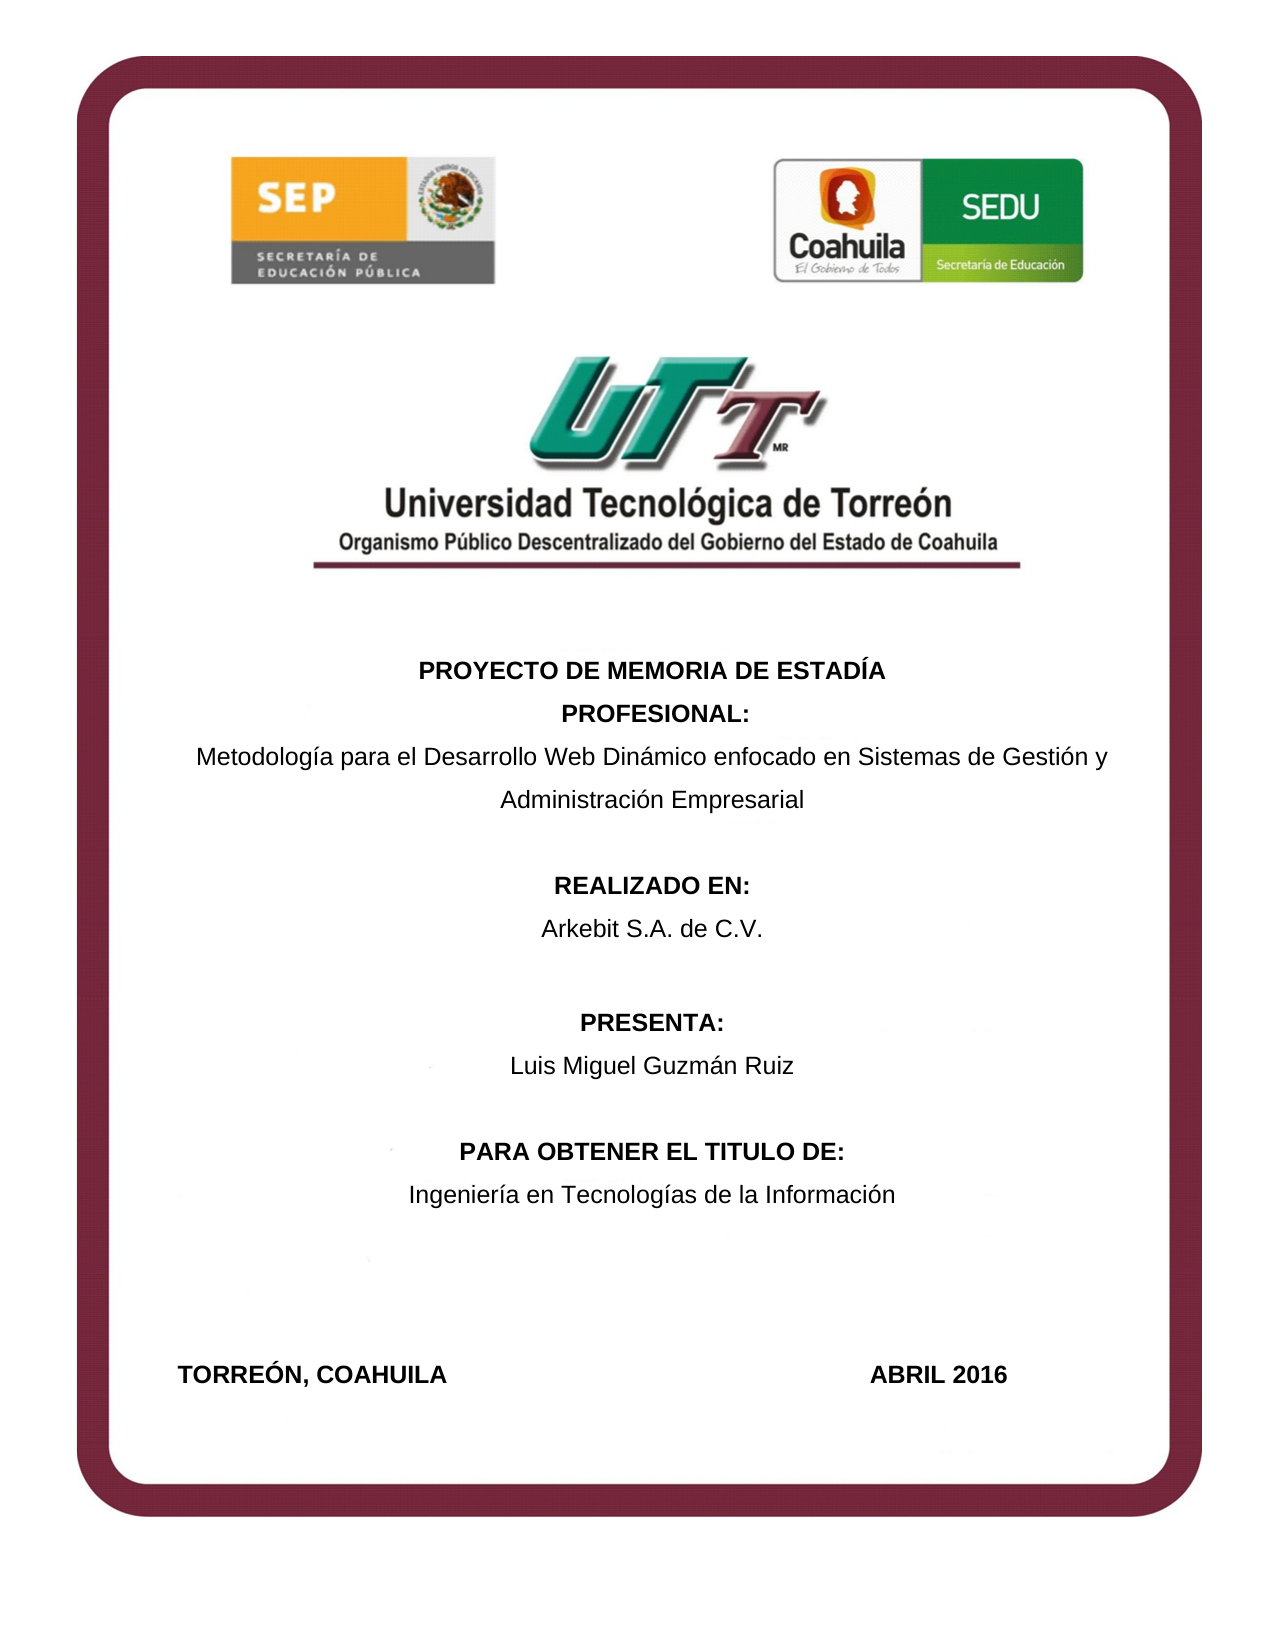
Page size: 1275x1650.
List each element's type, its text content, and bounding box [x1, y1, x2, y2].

text Luis Miguel Guzmán Ruiz [177, 1051, 1127, 1080]
text Metodología para el Desarrollo Web Dinámico enfocado en Sistemas de Gestión y Administración Empresarial [177, 742, 1127, 814]
text PARA OBTENER EL TITULO DE: [177, 1137, 1127, 1166]
text PRESENTA: [177, 1008, 1127, 1037]
text PROFESIONAL: [177, 699, 1127, 728]
picture [76, 56, 1202, 1517]
text PROYECTO DE MEMORIA DE ESTADÍA [177, 656, 1127, 684]
text Arkebit S.A. de C.V. [177, 914, 1127, 943]
text Ingeniería en Tecnologías de la Información [177, 1180, 1127, 1209]
text REALIZADO EN: [177, 871, 1127, 900]
text TORREÓN, COAHUILA ABRIL 2016 [177, 1360, 1127, 1389]
